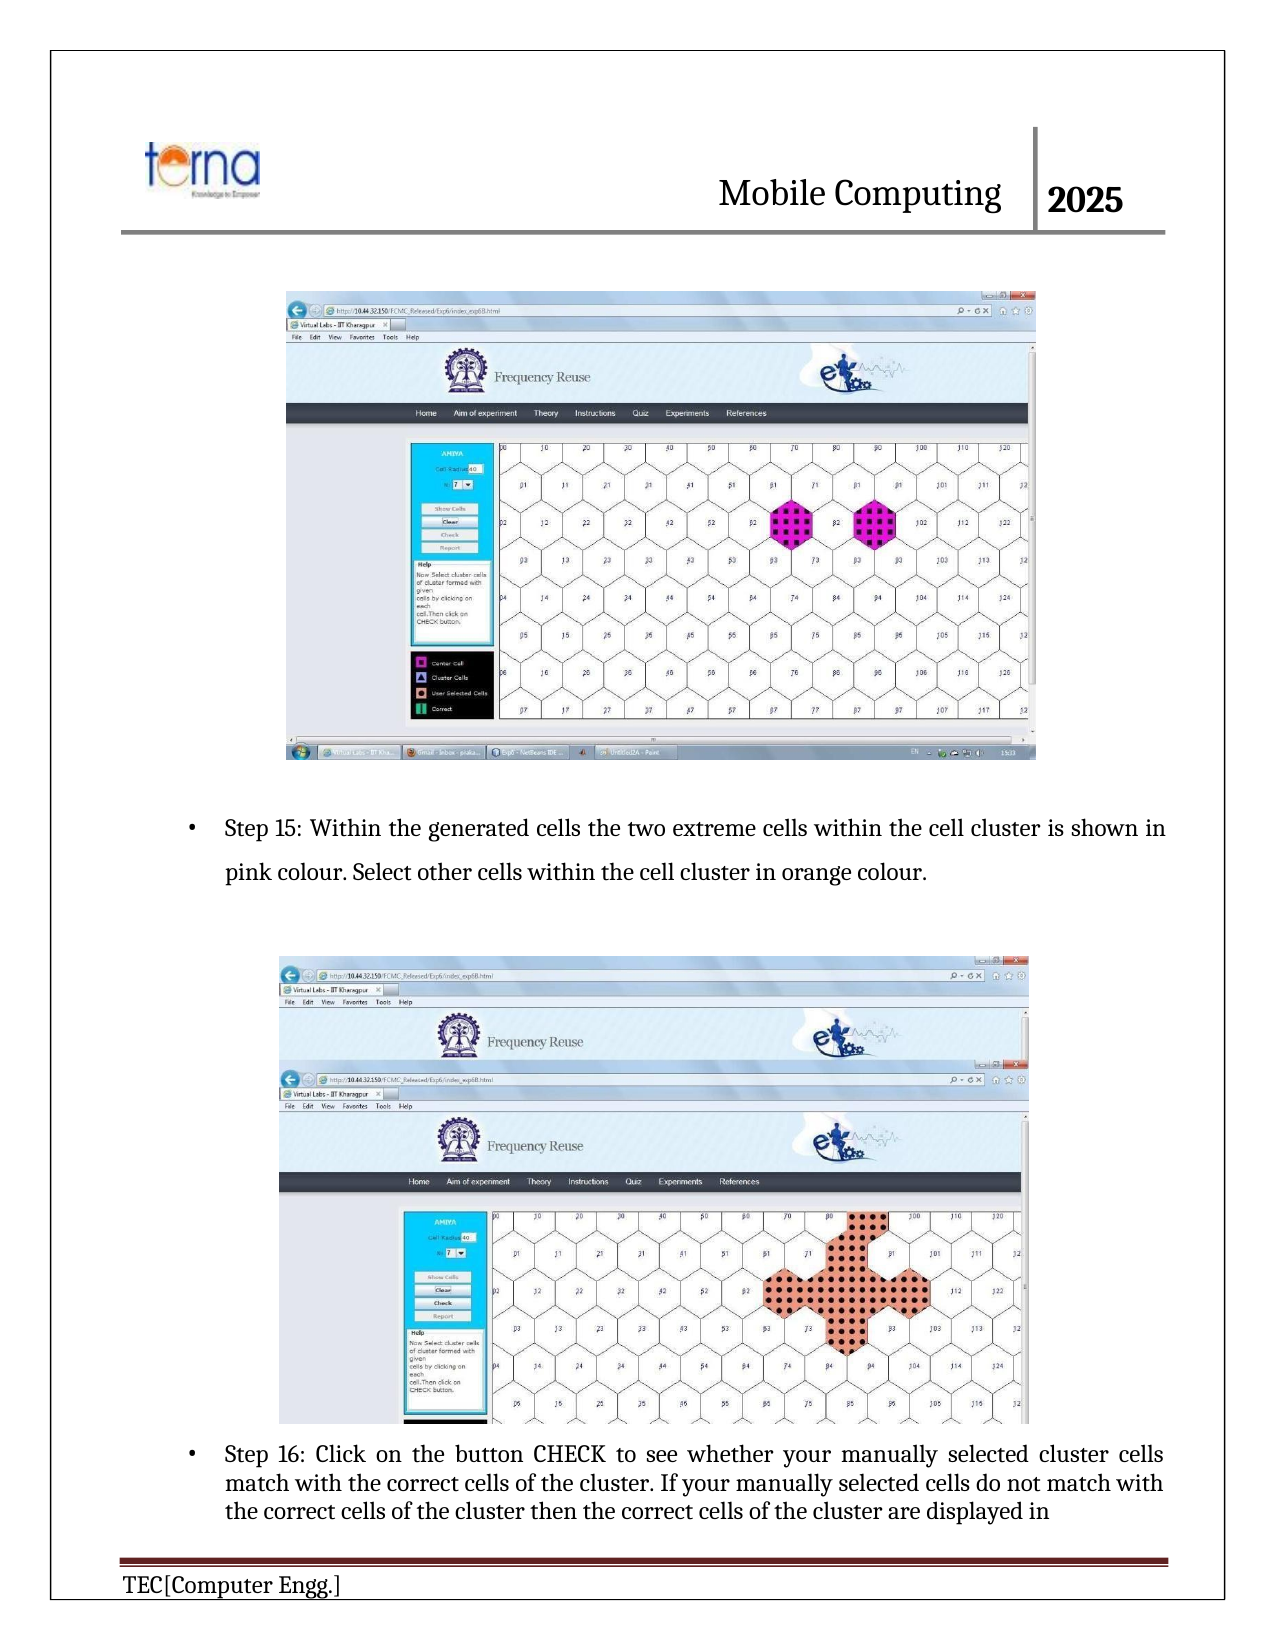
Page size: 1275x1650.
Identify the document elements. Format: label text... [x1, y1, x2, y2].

list Step 16: Click on the button CHECK to see whether your manually selected cluster cells match with the correct cells of the cluster. If your manually selected cells do not match with the correct cells of the cluster then the correct cells of the cluster are displayed in [187, 1436, 1166, 1525]
picture [286, 291, 1036, 760]
picture [145, 142, 260, 199]
picture [279, 956, 1029, 1424]
list Step 15: Within the generated cells the two extreme cells within the cell cluster is shown in pink colour. Select other cells within the cell cluster in orange colour. [187, 810, 1166, 886]
